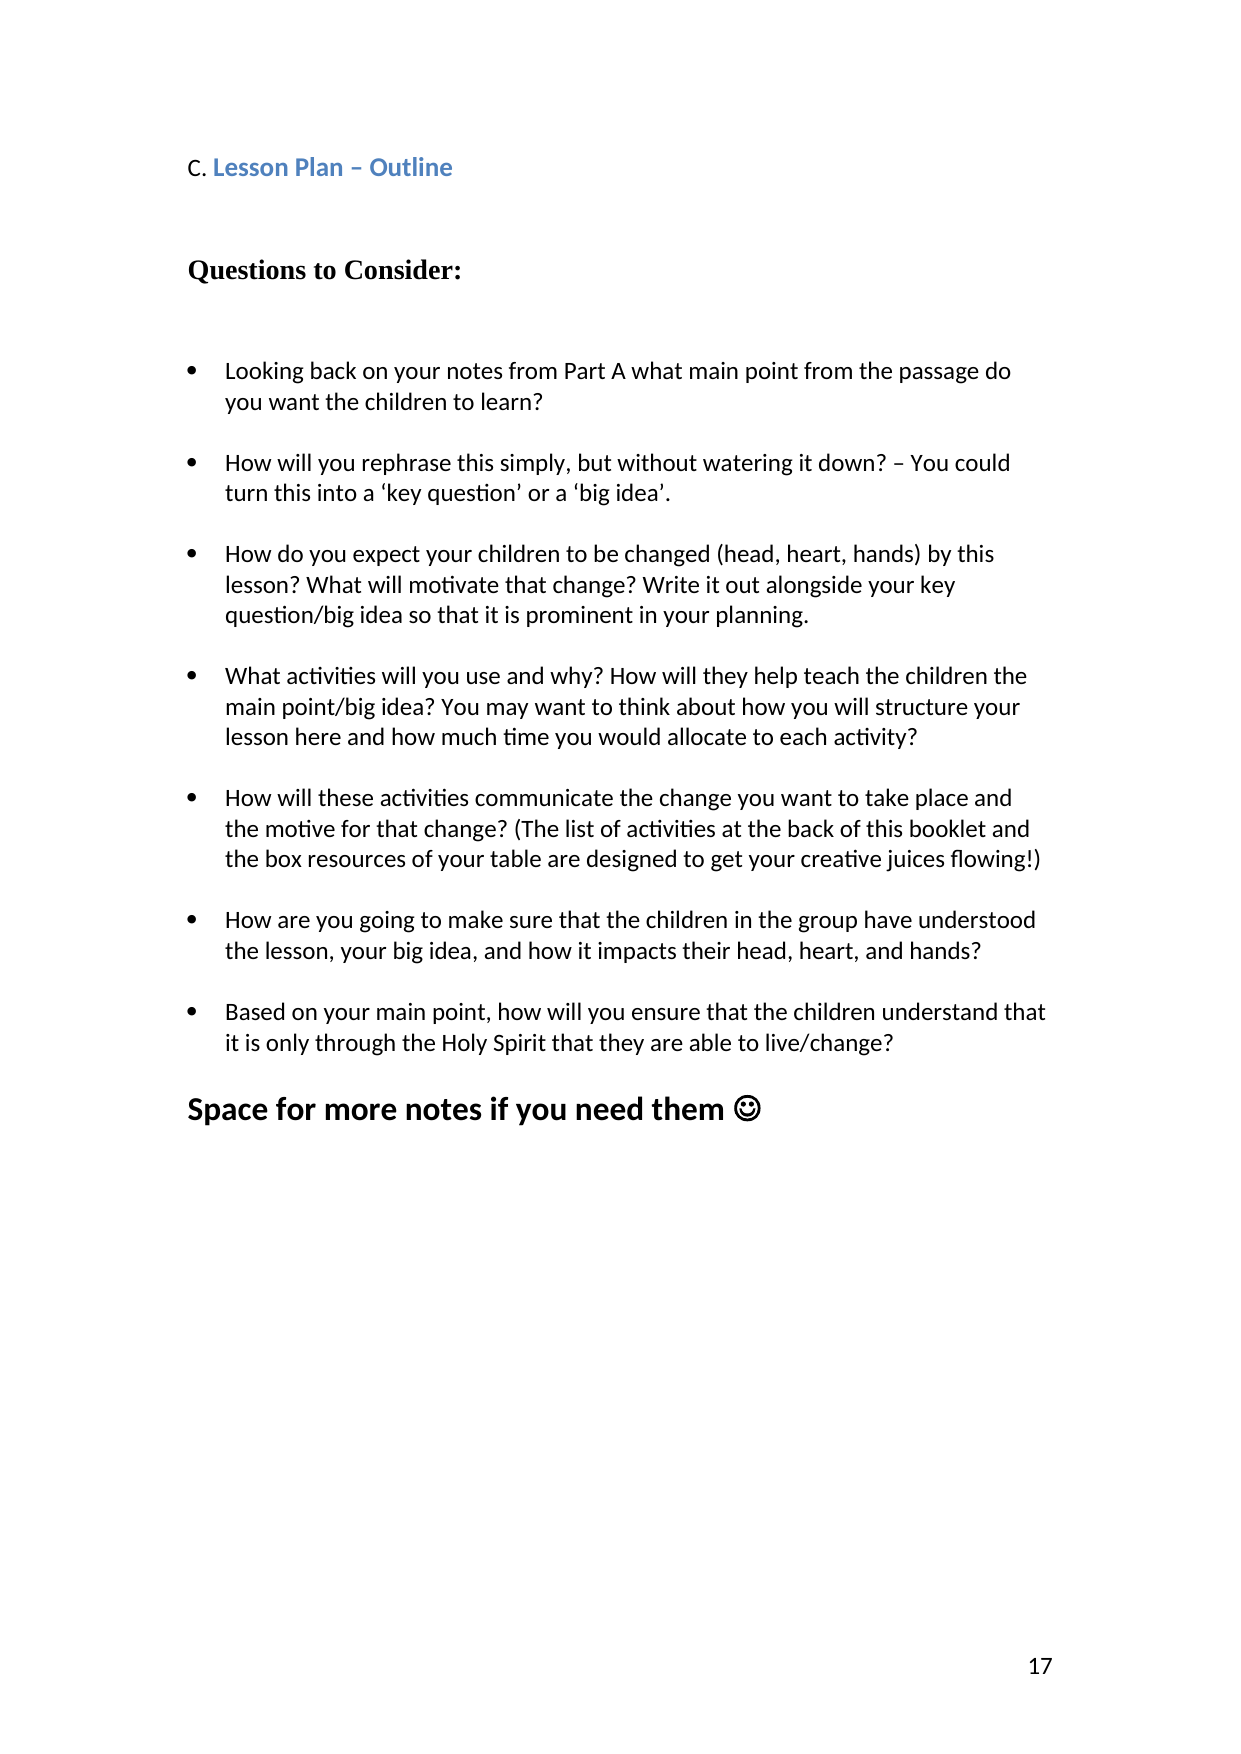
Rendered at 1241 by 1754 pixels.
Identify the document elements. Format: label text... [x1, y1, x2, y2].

list Looking back on your notes from Part A what main point from the passage do you want the children to learn? [187, 355, 1053, 416]
list How do you expect your children to be changed (head, heart, hands) by this lesson? What will motivate that change? Write it out alongside your key question/big idea so that it is prominent in your planning. [187, 538, 1053, 630]
text Space for more notes if you need them [187, 1088, 1053, 1128]
list How will these activities communicate the change you want to take place and the motive for that change? (The list of activities at the back of this booklet and the box resources of your table are designed to get your creative juices flowing!) [187, 782, 1053, 874]
list Based on your main point, how will you ensure that the children understand that it is only through the Holy Spirit that they are able to live/change? [187, 996, 1053, 1057]
list How are you going to make sure that the children in the group have understood the lesson, your big idea, and how it impacts their head, heart, and hands? [187, 904, 1053, 966]
text C. Lesson Plan – Outline [187, 150, 1053, 183]
subtitle Questions to Consider: [187, 253, 1053, 285]
list How will you rephrase this simply, but without watering it down? – You could turn this into a ‘key question’ or a ‘big idea’. [187, 447, 1053, 508]
list What activities will you use and why? How will they help teach the children the main point/big idea? You may want to think about how you will structure your lesson here and how much time you would allocate to each activity? [187, 660, 1053, 752]
